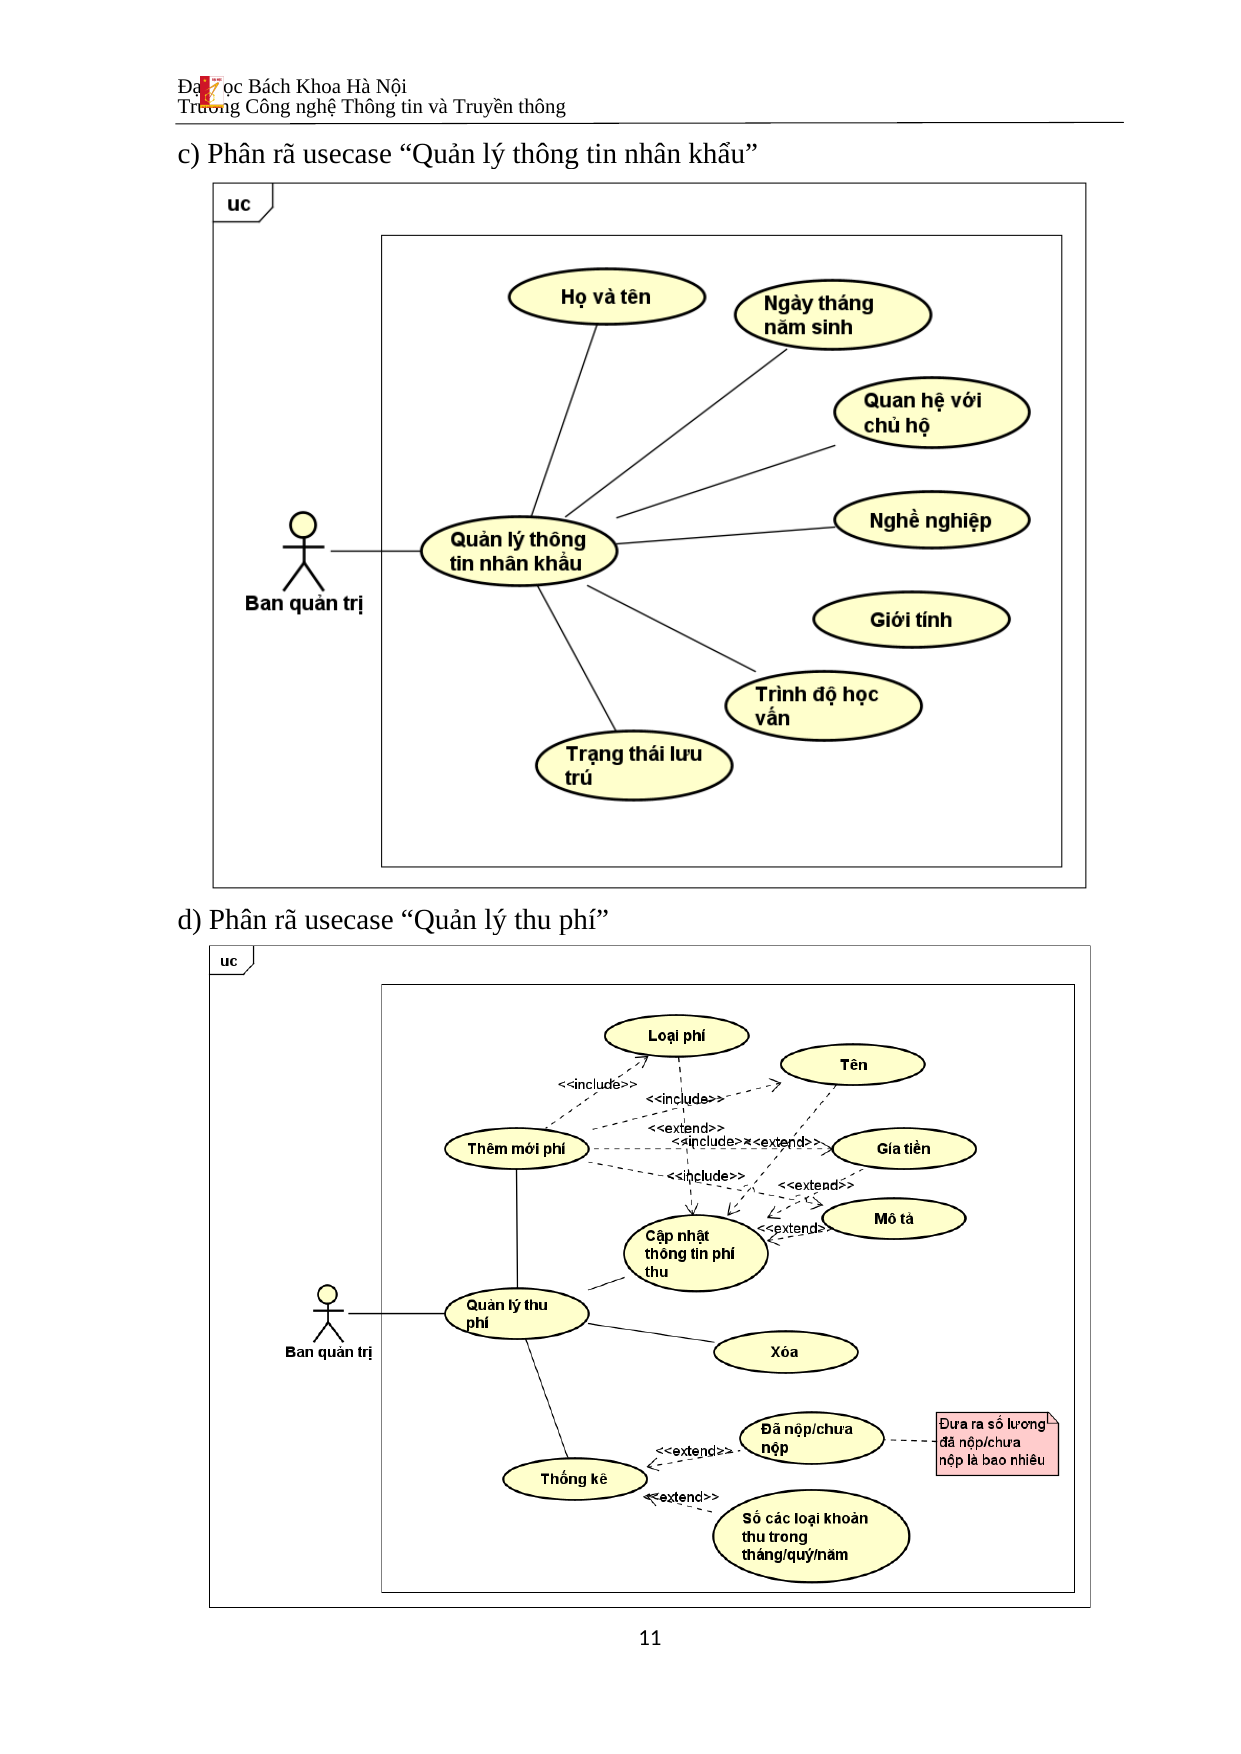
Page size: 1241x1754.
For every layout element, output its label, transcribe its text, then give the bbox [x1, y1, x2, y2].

text d) Phân rã usecase “Quản lý thu phí” [177, 902, 1122, 935]
picture [200, 76, 224, 108]
picture [199, 169, 1100, 902]
picture [199, 935, 1100, 1617]
text c) Phân rã usecase “Quản lý thông tin nhân khẩu” [177, 136, 1122, 170]
